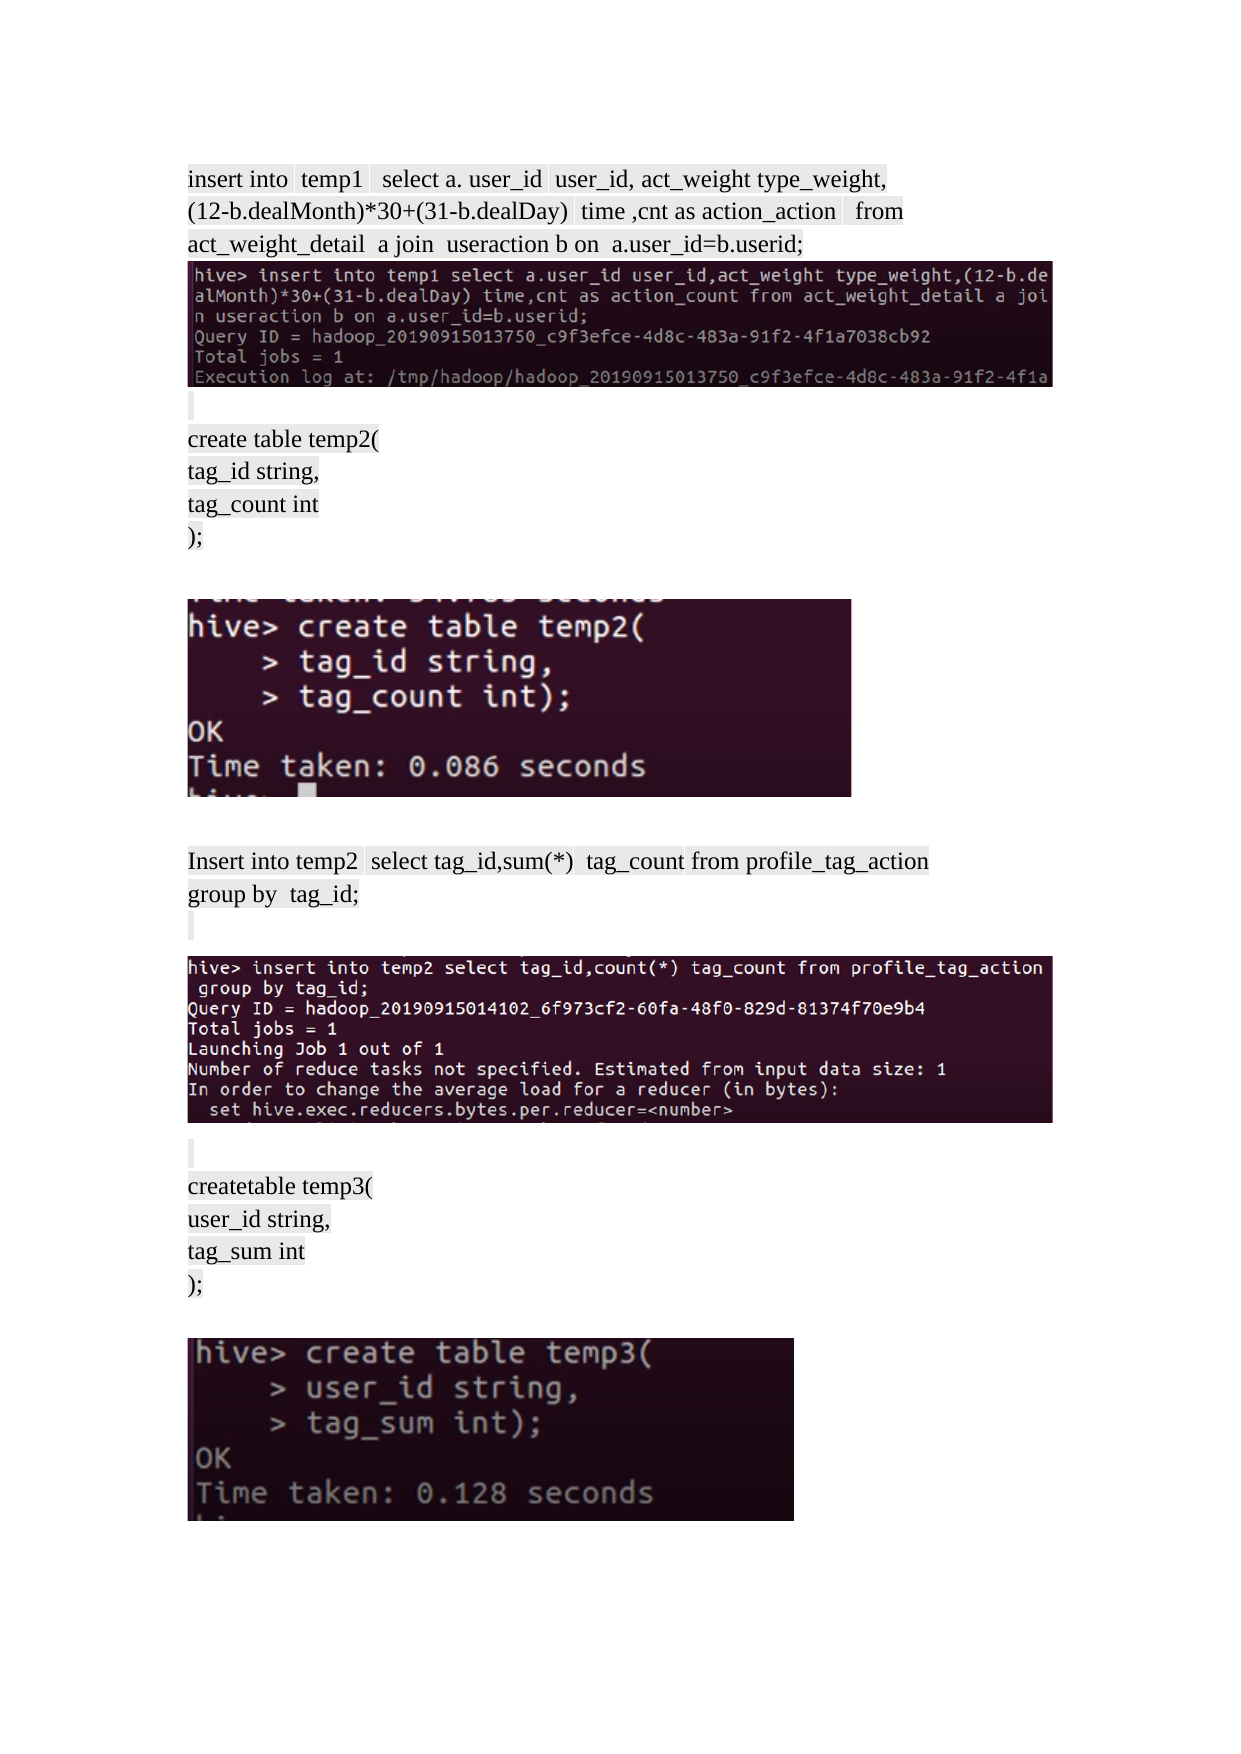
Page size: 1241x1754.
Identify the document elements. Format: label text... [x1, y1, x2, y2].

text createtable temp3( [187, 1169, 1053, 1202]
text ); [187, 519, 1053, 552]
text create table temp2( [187, 422, 1053, 454]
text Insert into temp2 select tag_id,sum(*) tag_count from profile_tag_action [187, 844, 1053, 877]
text tag_id string, [187, 454, 1053, 487]
picture [187, 956, 1053, 1123]
text group by tag_id; [187, 877, 1053, 909]
picture [187, 261, 1053, 387]
text (12-b.dealMonth)*30+(31-b.dealDay) time ,cnt as action_action from act_weight_detail a join useraction b on a.user_id=b.userid; [187, 194, 1053, 259]
text insert into temp1 select a. user_id user_id, act_weight type_weight, [187, 162, 1053, 194]
text tag_sum int [187, 1234, 1053, 1267]
picture [187, 599, 852, 797]
picture [187, 1338, 794, 1521]
text tag_count int [187, 487, 1053, 519]
text user_id string, [187, 1202, 1053, 1234]
text ); [187, 1267, 1053, 1299]
